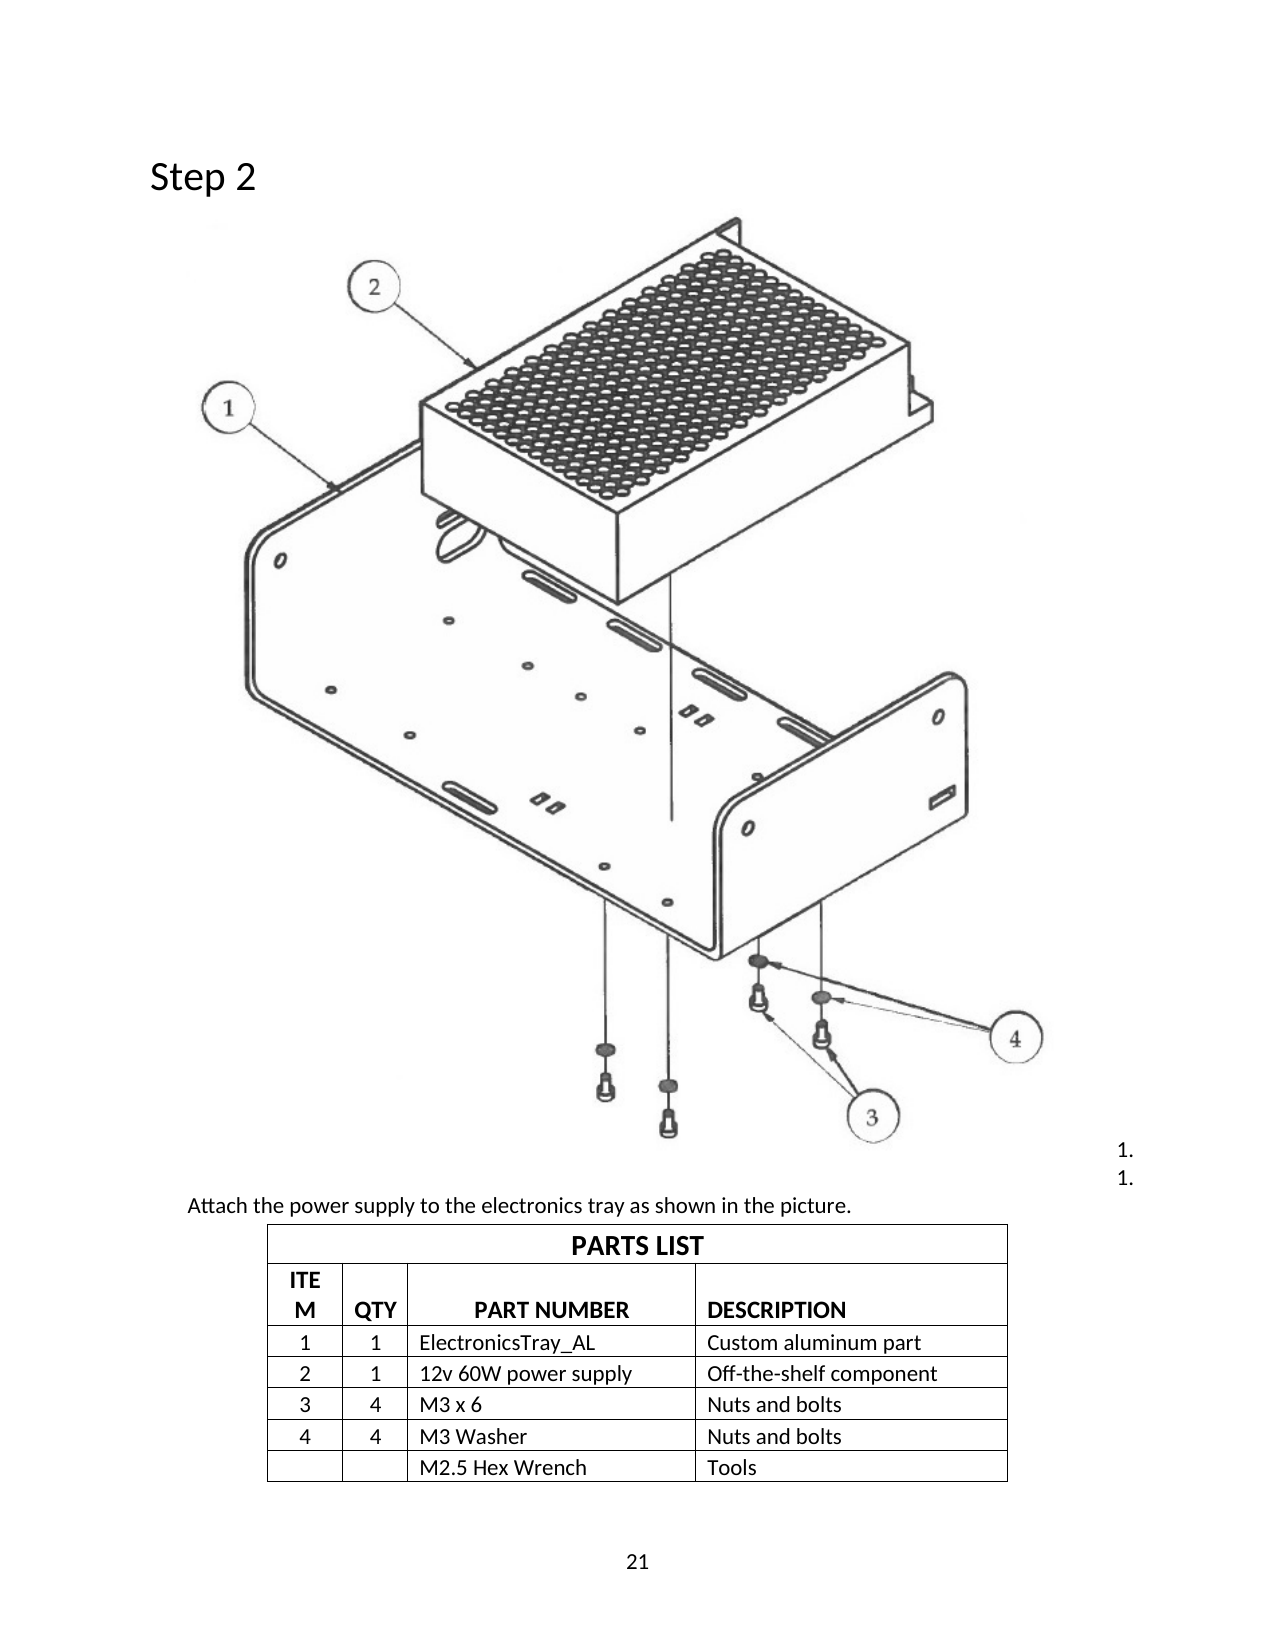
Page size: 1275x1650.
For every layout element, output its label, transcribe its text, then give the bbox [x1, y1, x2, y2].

table_cell 2 [268, 1357, 342, 1387]
table_cell Custom aluminum part [696, 1326, 1007, 1356]
table_cell ElectronicsTray_AL [408, 1326, 695, 1356]
subtitle Step 2 [150, 150, 1125, 201]
table_cell QTY [343, 1264, 407, 1325]
table_cell ITEM [268, 1264, 342, 1325]
table_cell Tools [696, 1451, 1007, 1481]
table_cell 12v 60W power supply [408, 1357, 695, 1387]
table_cell 1 [343, 1357, 407, 1387]
table_cell 4 [268, 1420, 342, 1450]
table_cell [343, 1451, 407, 1481]
table_cell M3 x 6 [408, 1388, 695, 1418]
table_cell 1 [268, 1326, 342, 1356]
table_cell Nuts and bolts [696, 1388, 1007, 1418]
table_cell 4 [343, 1420, 407, 1450]
table_cell M3 Washer [408, 1420, 695, 1450]
table_cell PART NUMBER [408, 1264, 695, 1325]
table_header PARTS LIST [268, 1225, 1007, 1263]
table_cell [268, 1451, 342, 1481]
table_cell 3 [268, 1388, 342, 1418]
table_cell 1 [343, 1326, 407, 1356]
picture [185, 208, 1059, 1167]
table_cell Off-the-shelf component [696, 1357, 1007, 1387]
list Attach the power supply to the electronics tray as shown in the picture. [187, 1135, 1125, 1219]
table_cell Nuts and bolts [696, 1420, 1007, 1450]
table_cell M2.5 Hex Wrench [408, 1451, 695, 1481]
table_cell 4 [343, 1388, 407, 1418]
table_cell DESCRIPTION [696, 1264, 1007, 1325]
